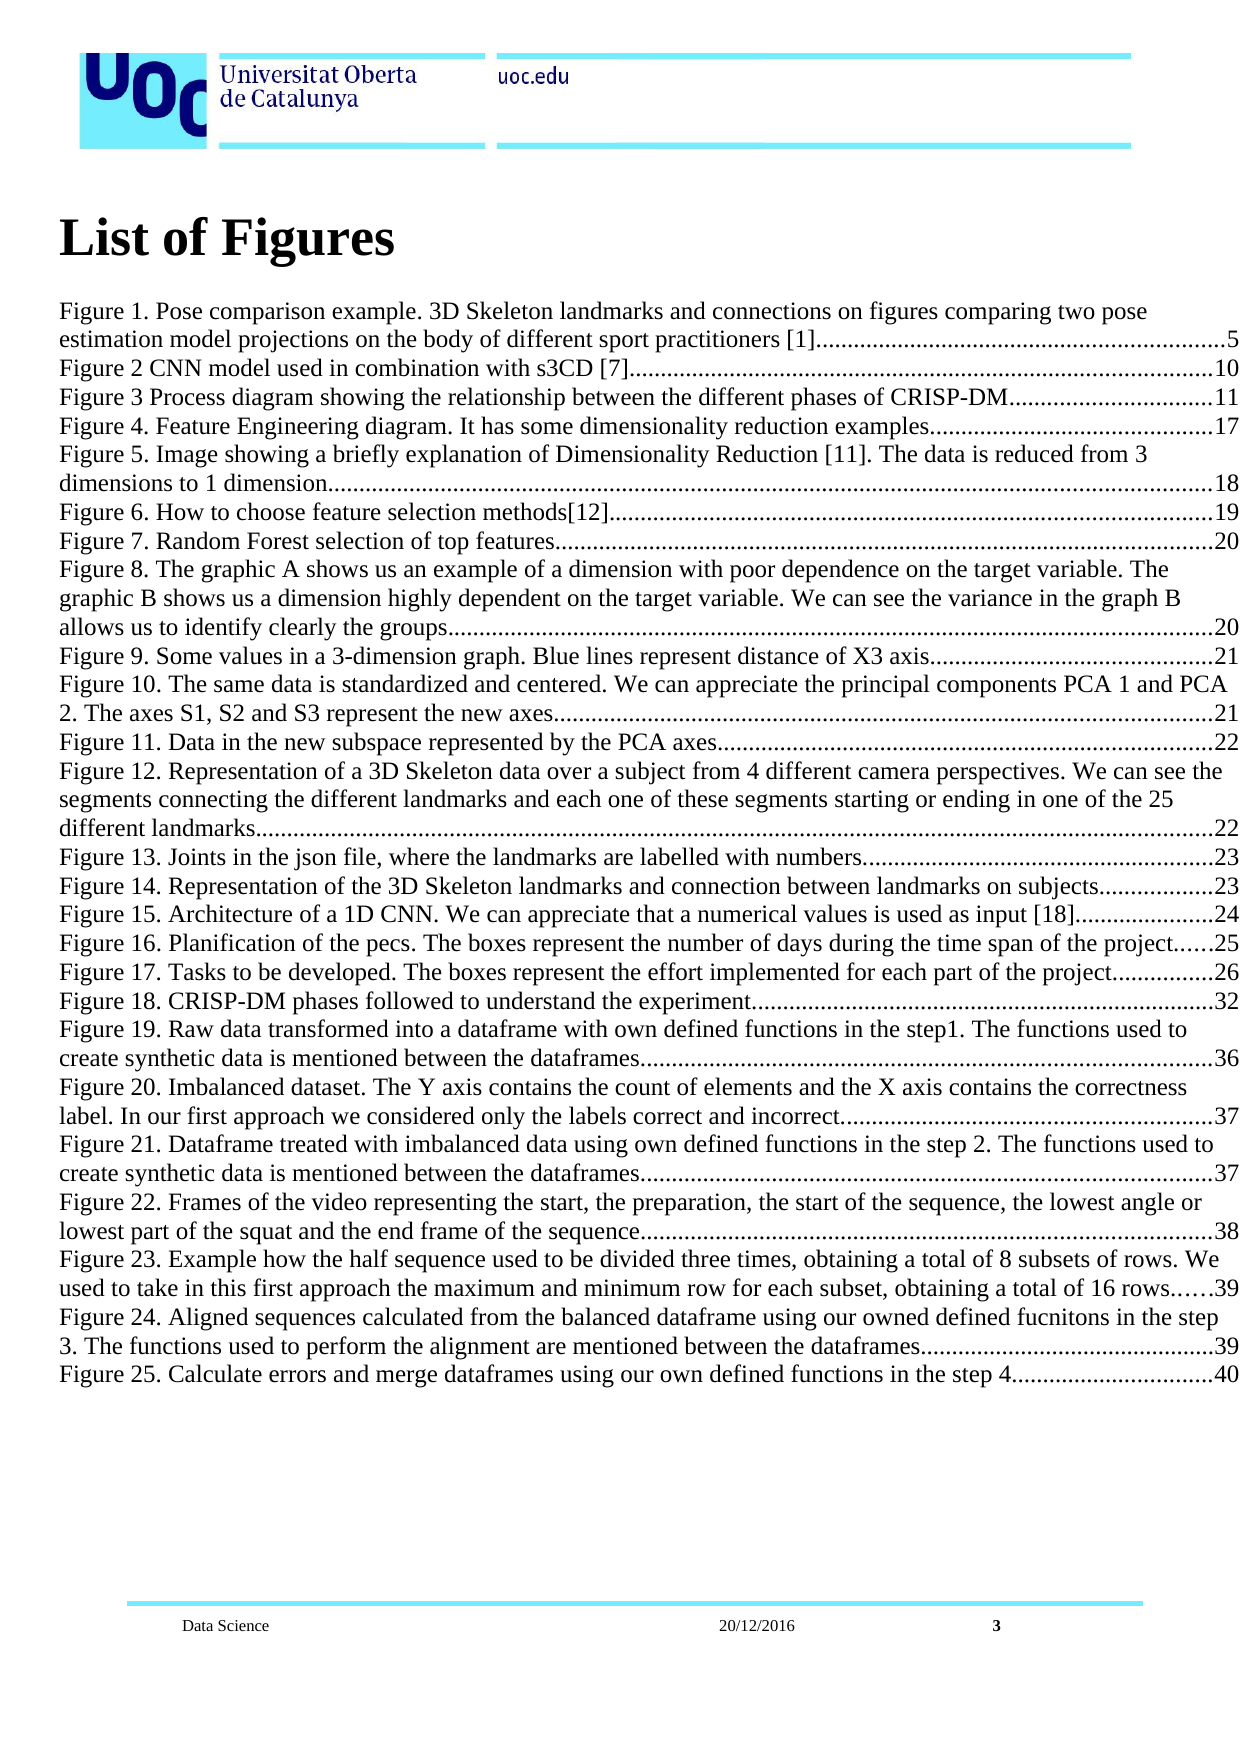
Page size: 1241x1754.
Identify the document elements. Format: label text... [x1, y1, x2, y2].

text Figure 2 CNN model used in combination with s3CD [7] 10 [59, 353, 1240, 382]
text Figure 5. Image showing a briefly explanation of Dimensionality Reduction [11]. The data is reduced from 3 dimensions to 1 dimension. 18 [59, 439, 1240, 497]
text Figure 11. Data in the new subspace represented by the PCA axes. 22 [59, 727, 1240, 756]
text Figure 19. Raw data transformed into a dataframe with own defined functions in the step1. The functions used to create synthetic data is mentioned between the dataframes. 36 [59, 1014, 1240, 1072]
text Figure 24. Aligned sequences calculated from the balanced dataframe using our owned defined fucnitons in the step 3. The functions used to perform the alignment are mentioned between the dataframes. 39 [59, 1302, 1240, 1359]
text Figure 21. Dataframe treated with imbalanced data using own defined functions in the step 2. The functions used to create synthetic data is mentioned between the dataframes. 37 [59, 1129, 1240, 1187]
text Figure 15. Architecture of a 1D CNN. We can appreciate that a numerical values is used as input [18]. 24 [59, 899, 1240, 928]
text Figure 18. CRISP-DM phases followed to understand the experiment. 32 [59, 986, 1240, 1014]
text Figure 25. Calculate errors and merge dataframes using our own defined functions in the step 4. 40 [59, 1359, 1240, 1388]
text Figure 1. Pose comparison example. 3D Skeleton landmarks and connections on figures comparing two pose estimation model projections on the body of different sport practitioners [1]. 5 [59, 296, 1240, 353]
text Figure 8. The graphic A shows us an example of a dimension with poor dependence on the target variable. The graphic B shows us a dimension highly dependent on the target variable. We can see the variance in the graph B allows us to identify clearly the groups. 20 [59, 554, 1240, 641]
text Figure 10. The same data is standardized and centered. We can appreciate the principal components PCA 1 and PCA 2. The axes S1, S2 and S3 represent the new axes 21 [59, 669, 1240, 727]
text Figure 16. Planification of the pecs. The boxes represent the number of days during the time span of the project. 25 [59, 928, 1240, 957]
text Figure 23. Example how the half sequence used to be divided three times, obtaining a total of 8 subsets of rows. We used to take in this first approach the maximum and minimum row for each subset, obtaining a total of 16 rows. 39 [59, 1244, 1240, 1302]
text Figure 3 Process diagram showing the relationship between the different phases of CRISP-DM 11 [59, 382, 1240, 411]
text Figure 13. Joints in the json file, where the landmarks are labelled with numbers. 23 [59, 842, 1240, 871]
text Figure 14. Representation of the 3D Skeleton landmarks and connection between landmarks on subjects 23 [59, 871, 1240, 899]
text Figure 6. How to choose feature selection methods[12]. 19 [59, 497, 1240, 526]
text Figure 20. Imbalanced dataset. The Y axis contains the count of elements and the X axis contains the correctness label. In our first approach we considered only the labels correct and incorrect. 37 [59, 1072, 1240, 1129]
text Figure 7. Random Forest selection of top features. 20 [59, 526, 1240, 554]
text Figure 22. Frames of the video representing the start, the preparation, the start of the sequence, the lowest angle or lowest part of the squat and the end frame of the sequence. 38 [59, 1187, 1240, 1244]
text Figure 4. Feature Engineering diagram. It has some dimensionality reduction examples. 17 [59, 411, 1240, 439]
text Figure 17. Tasks to be developed. The boxes represent the effort implemented for each part of the project. 26 [59, 957, 1240, 986]
text Figure 9. Some values in a 3-dimension graph. Blue lines represent distance of X3 axis. 21 [59, 641, 1240, 669]
title List of Figures [59, 29, 1137, 267]
text Figure 12. Representation of a 3D Skeleton data over a subject from 4 different camera perspectives. We can see the segments connecting the different landmarks and each one of these segments starting or ending in one of the 25 different landmarks. 22 [59, 756, 1240, 842]
